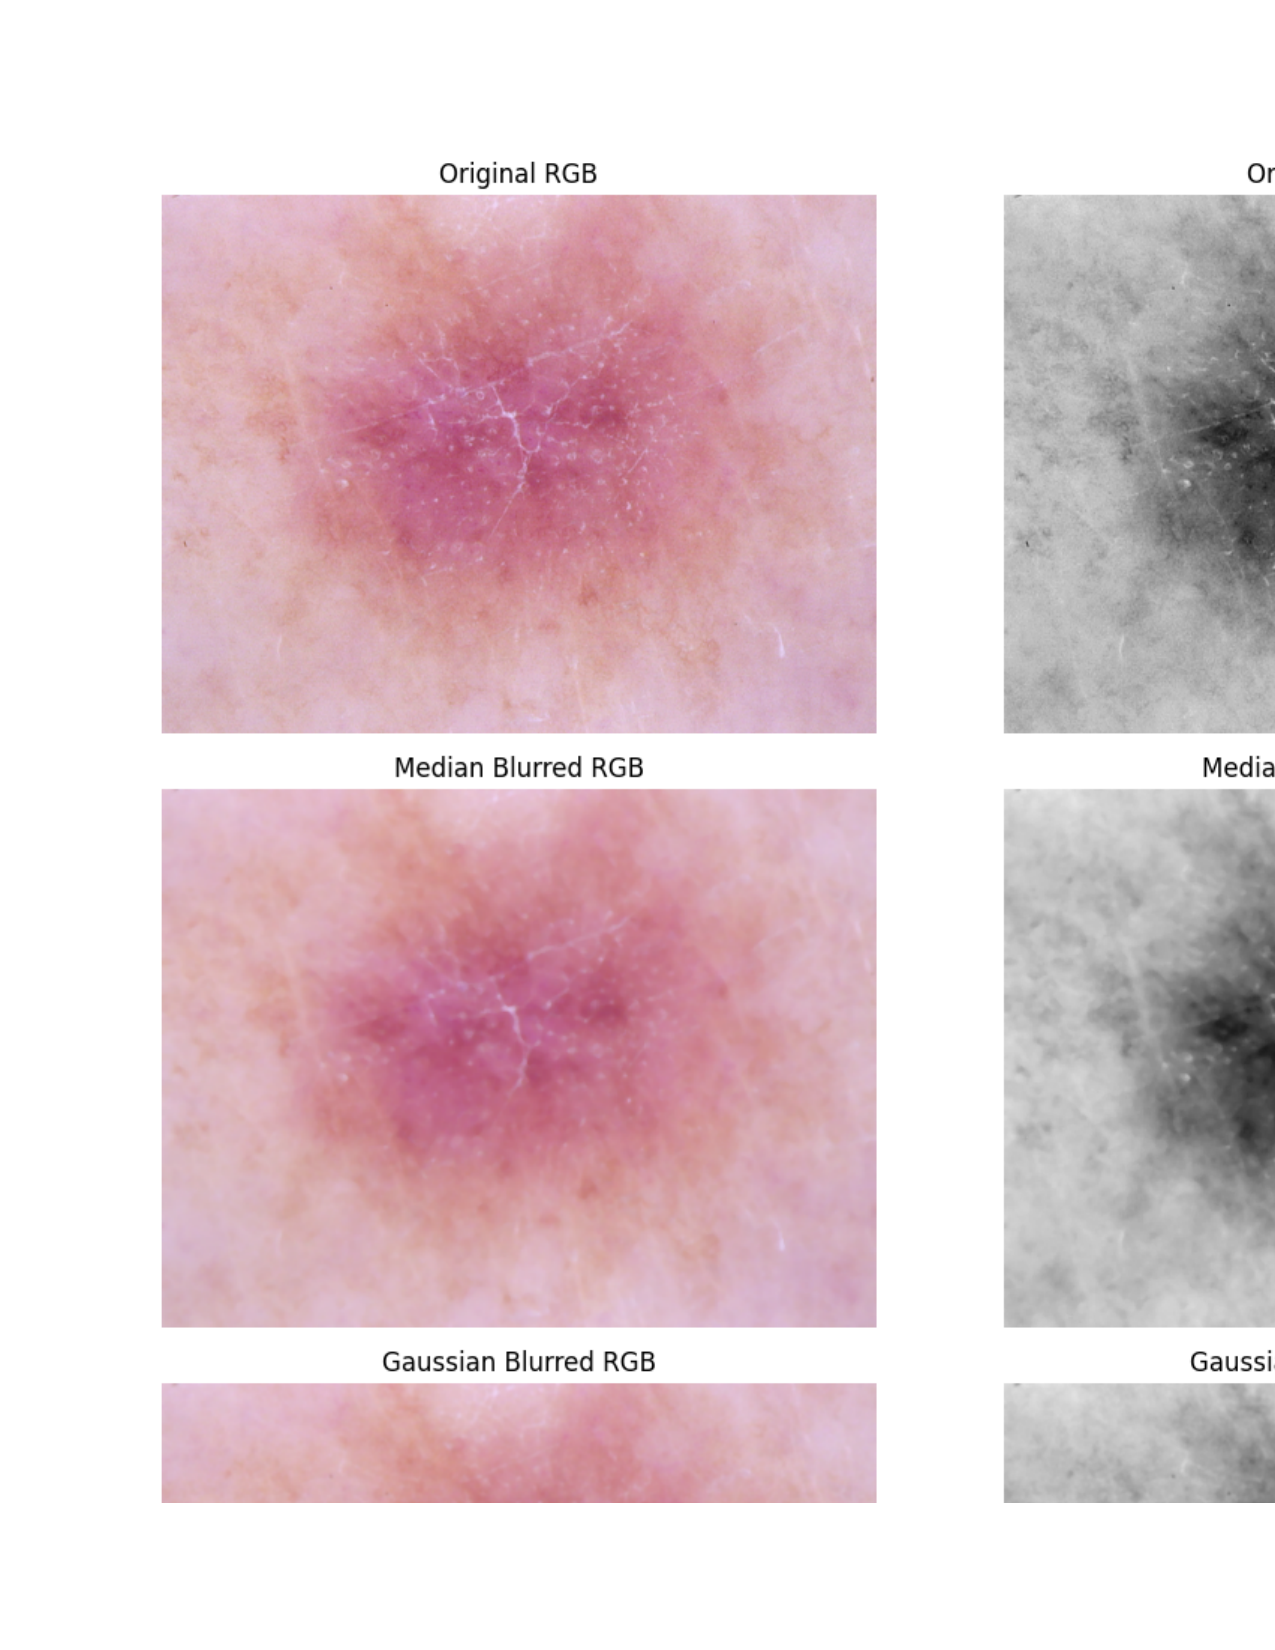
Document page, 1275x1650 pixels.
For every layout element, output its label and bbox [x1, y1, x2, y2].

picture [147, 147, 1275, 1503]
